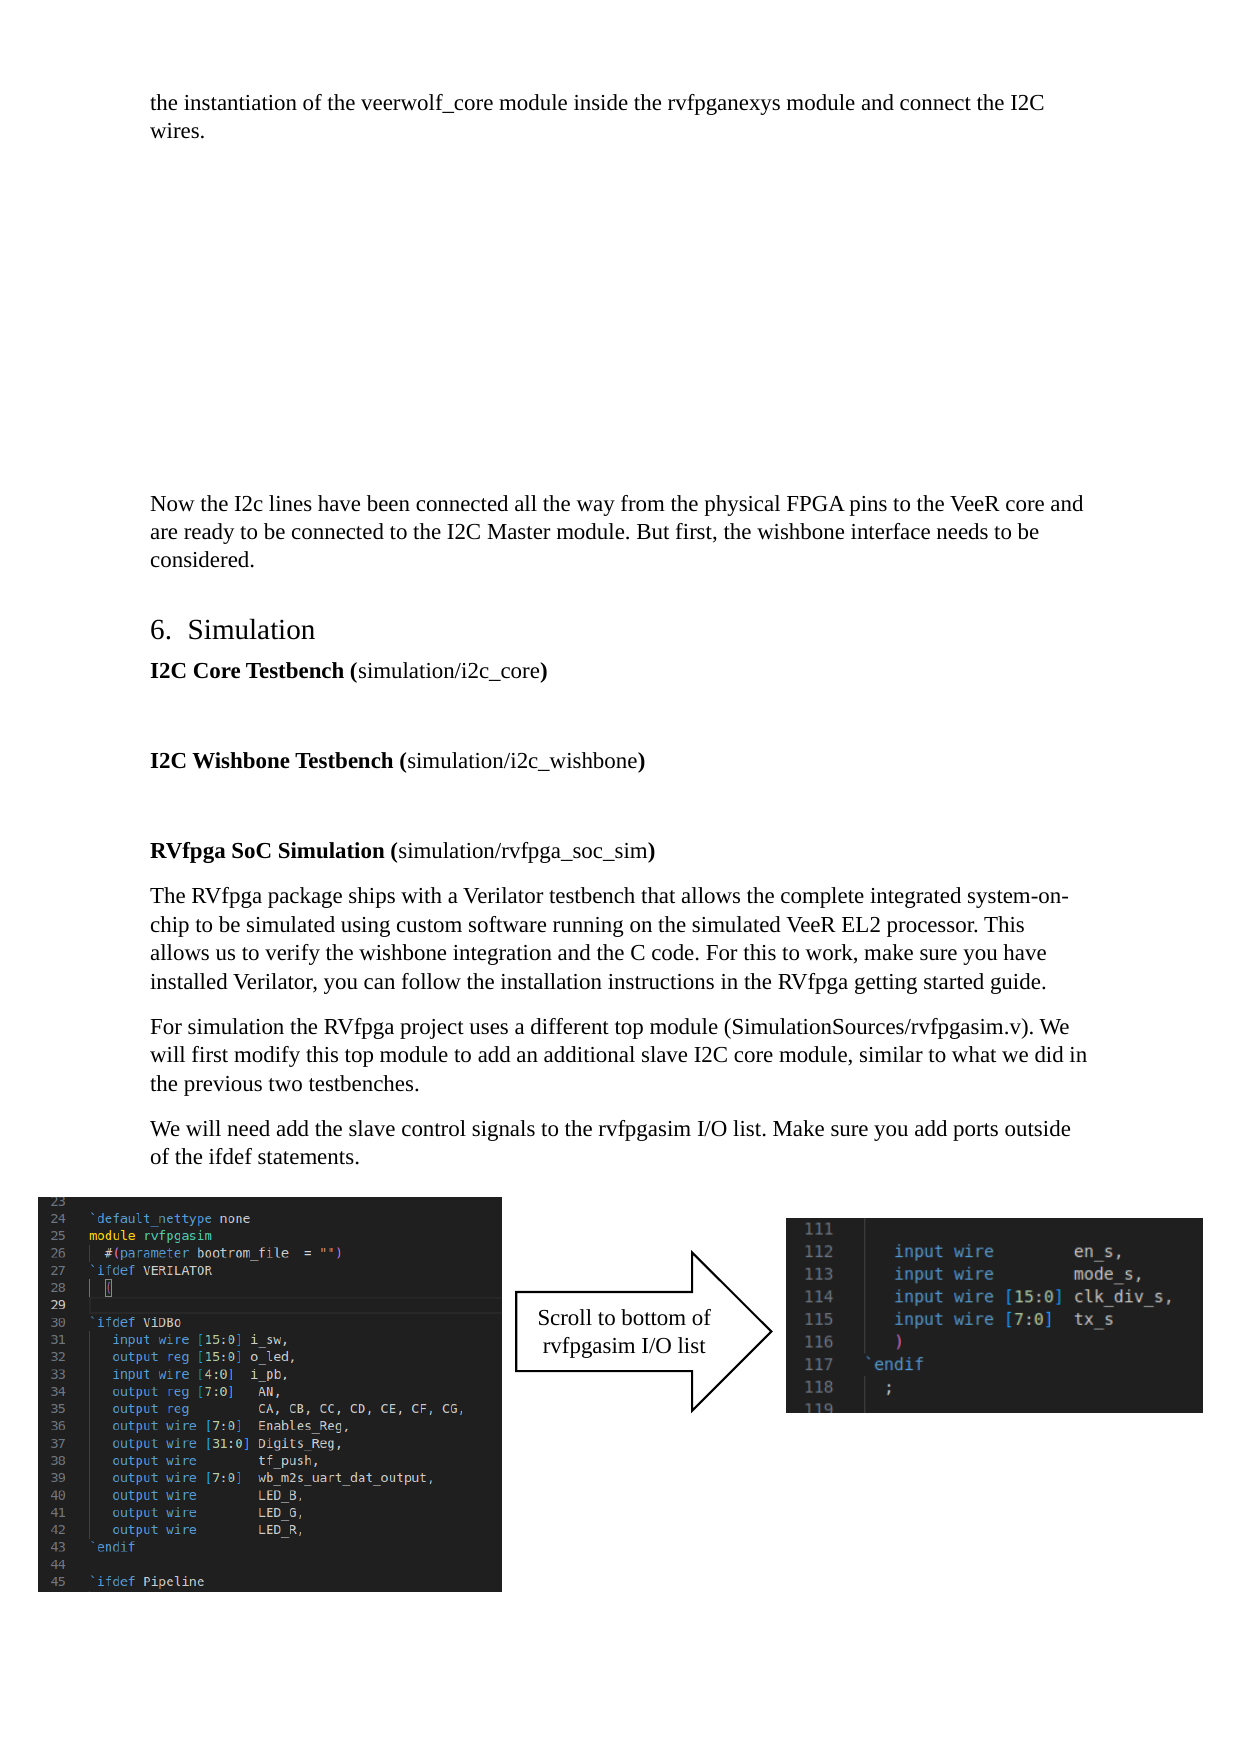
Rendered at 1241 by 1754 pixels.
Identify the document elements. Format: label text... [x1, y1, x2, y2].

text The RVfpga package ships with a Verilator testbench that allows the complete integrated system-on-chip to be simulated using custom software running on the simulated VeeR EL2 processor. This allows us to verify the wishbone integration and the C code. For this to work, make sure you have installed Verilator, you can follow the installation instructions in the RVfpga getting started guide. [150, 882, 1090, 994]
text RVfpga SoC Simulation (simulation/rvfpga_soc_sim) [150, 837, 1090, 864]
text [150, 89, 1090, 200]
picture [786, 1218, 1203, 1413]
text Now the I2c lines have been connected all the way from the physical FPGA pins to the VeeR core and are ready to be connected to the I2C Master module. But first, the wishbone interface needs to be considered. [150, 490, 1090, 573]
text We will need add the slave control signals to the rvfpgasim I/O list. Make sure you add ports outside of the ifdef statements. [150, 1115, 1090, 1198]
text I2C Wishbone Testbench (simulation/i2c_wishbone) [150, 747, 1090, 773]
text I2C Core Testbench (simulation/i2c_core) [150, 657, 1090, 683]
picture [38, 1197, 502, 1592]
subtitle Simulation [150, 612, 1090, 646]
text For simulation the RVfpga project uses a different top module (SimulationSources/rvfpgasim.v). We will first modify this top module to add an additional slave I2C core module, similar to what we did in the previous two testbenches. [150, 1013, 1090, 1096]
